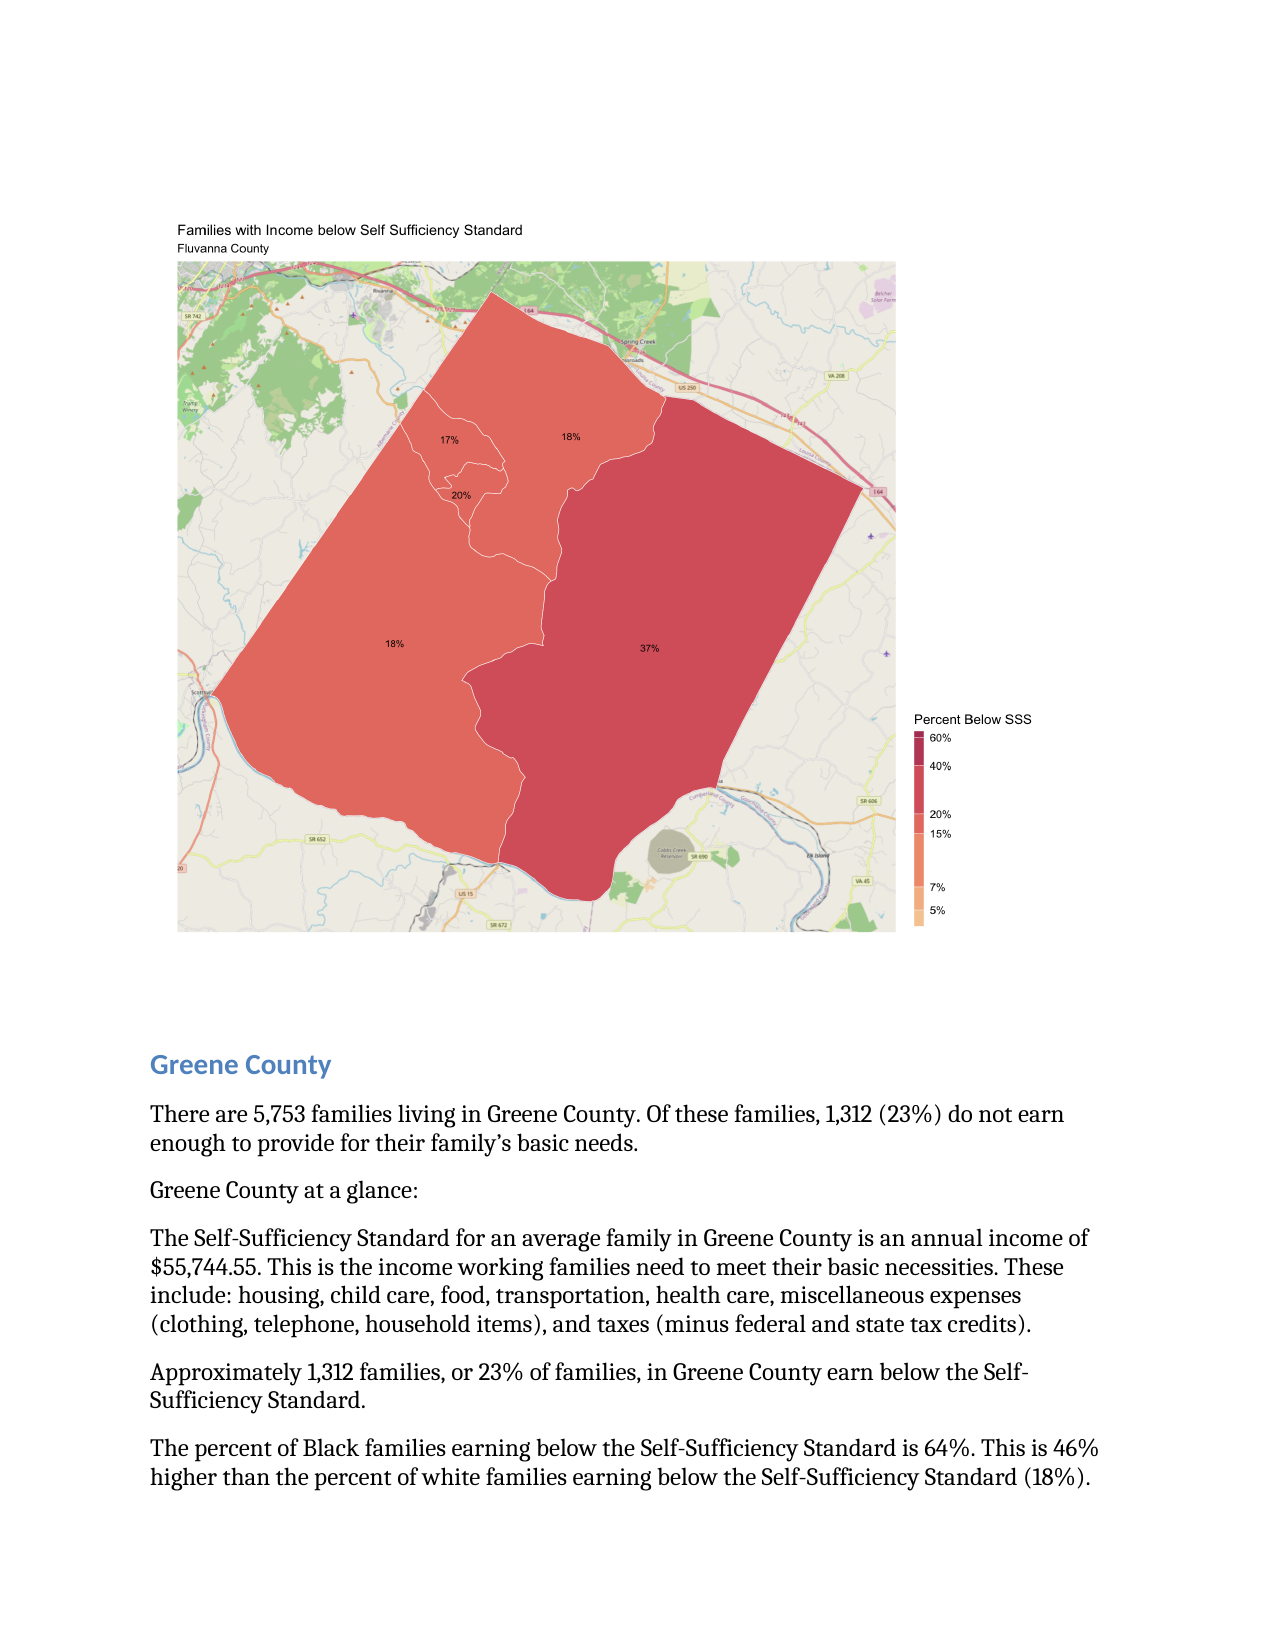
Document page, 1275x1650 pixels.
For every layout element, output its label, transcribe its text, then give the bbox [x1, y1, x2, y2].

text The percent of Black families earning below the Self-Sufficiency Standard is 64%. This is 46% higher than the percent of white families earning below the Self-Sufficiency Standard (18%). [150, 1434, 1125, 1491]
picture [168, 150, 1044, 1025]
subtitle Greene County [150, 1046, 1125, 1081]
text There are 5,753 families living in Greene County. Of these families, 1,312 (23%) do not earn enough to provide for their family’s basic needs. [150, 1100, 1125, 1158]
text The Self-Sufficiency Standard for an average family in Greene County is an annual income of $55,744.55. This is the income working families need to meet their basic necessities. These include: housing, child care, food, transportation, health care, miscellaneous expenses (clothing, telephone, household items), and taxes (minus federal and state tax credits). [150, 1224, 1125, 1339]
text Approximately 1,312 families, or 23% of families, in Greene County earn below the Self-Sufficiency Standard. [150, 1358, 1125, 1415]
text Greene County at a glance: [150, 1176, 1125, 1205]
